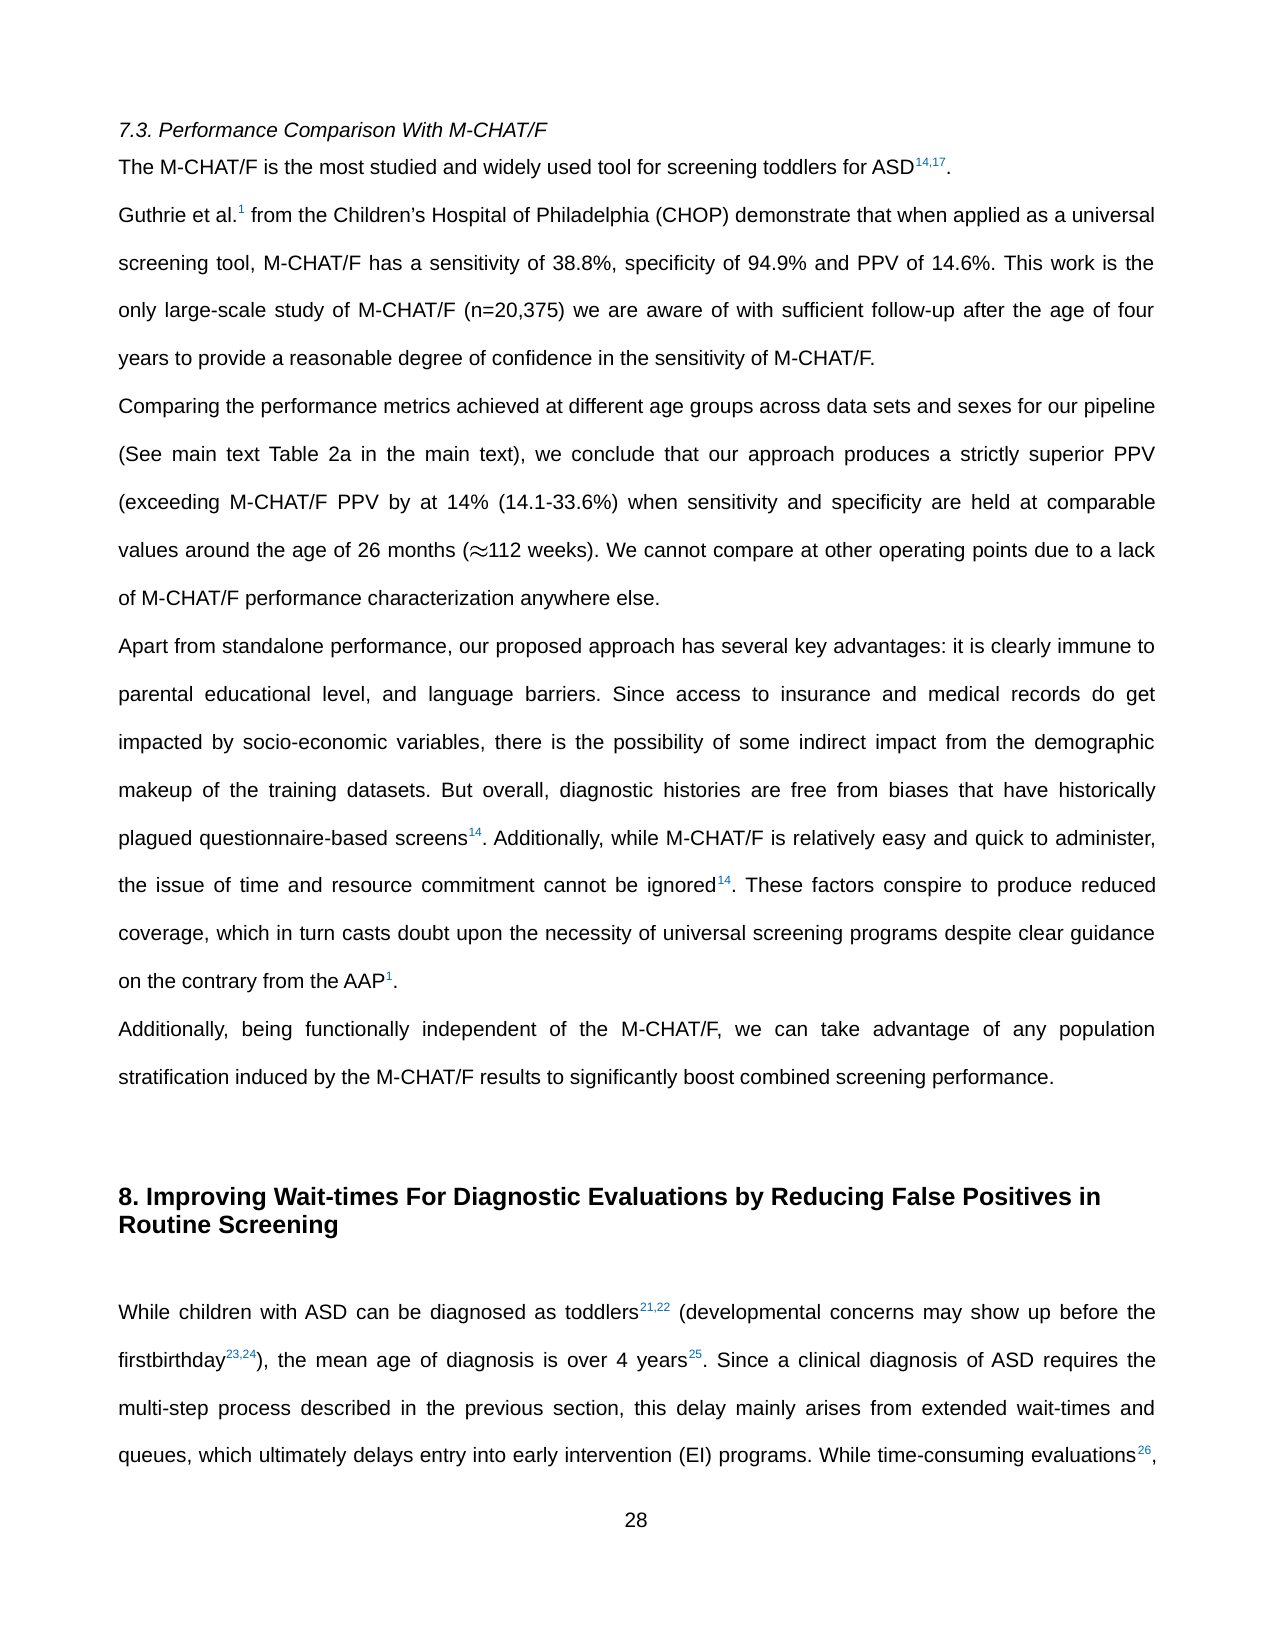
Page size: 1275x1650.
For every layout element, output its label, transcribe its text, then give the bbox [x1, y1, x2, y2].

subtitle 7.3. Performance Comparison With M-CHAT/F [118, 118, 1157, 142]
text Guthrie et al.1 from the Children’s Hospital of Philadelphia (CHOP) demonstrate that when applied as a universal screening tool, M-CHAT/F has a sensitivity of 38.8%, specificity of 94.9% and PPV of 14.6%. This work is the only large-scale study of M-CHAT/F (n=20,375) we are aware of with sufficient follow-up after the age of four years to provide a reasonable degree of confidence in the sensitivity of M-CHAT/F. [118, 202, 1157, 370]
text The M-CHAT/F is the most studied and widely used tool for screening toddlers for ASD14,17. [118, 154, 1157, 178]
text Comparing the performance metrics achieved at different age groups across data sets and sexes for our pipeline (See main text Table 2a in the main text), we conclude that our approach produces a strictly superior PPV (exceeding M-CHAT/F PPV by at 14% (14.1-33.6%) when sensitivity and specificity are held at comparable values around the age of 26 months (112 weeks). We cannot compare at other operating points due to a lack of M-CHAT/F performance characterization anywhere else. [118, 394, 1157, 610]
subtitle 8. Improving Wait-times For Diagnostic Evaluations by Reducing False Positives in Routine Screening [118, 1182, 1157, 1239]
text Apart from standalone performance, our proposed approach has several key advantages: it is clearly immune to parental educational level, and language barriers. Since access to insurance and medical records do get impacted by socio-economic variables, there is the possibility of some indirect impact from the demographic makeup of the training datasets. But overall, diagnostic histories are free from biases that have historically plagued questionnaire-based screens14. Additionally, while M-CHAT/F is relatively easy and quick to administer, the issue of time and resource commitment cannot be ignored14. These factors conspire to produce reduced coverage, which in turn casts doubt upon the necessity of universal screening programs despite clear guidance on the contrary from the AAP1. [118, 634, 1157, 993]
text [118, 1299, 1157, 1467]
text Additionally, being functionally independent of the M-CHAT/F, we can take advantage of any population stratification induced by the M-CHAT/F results to significantly boost combined screening performance. [118, 1017, 1157, 1089]
